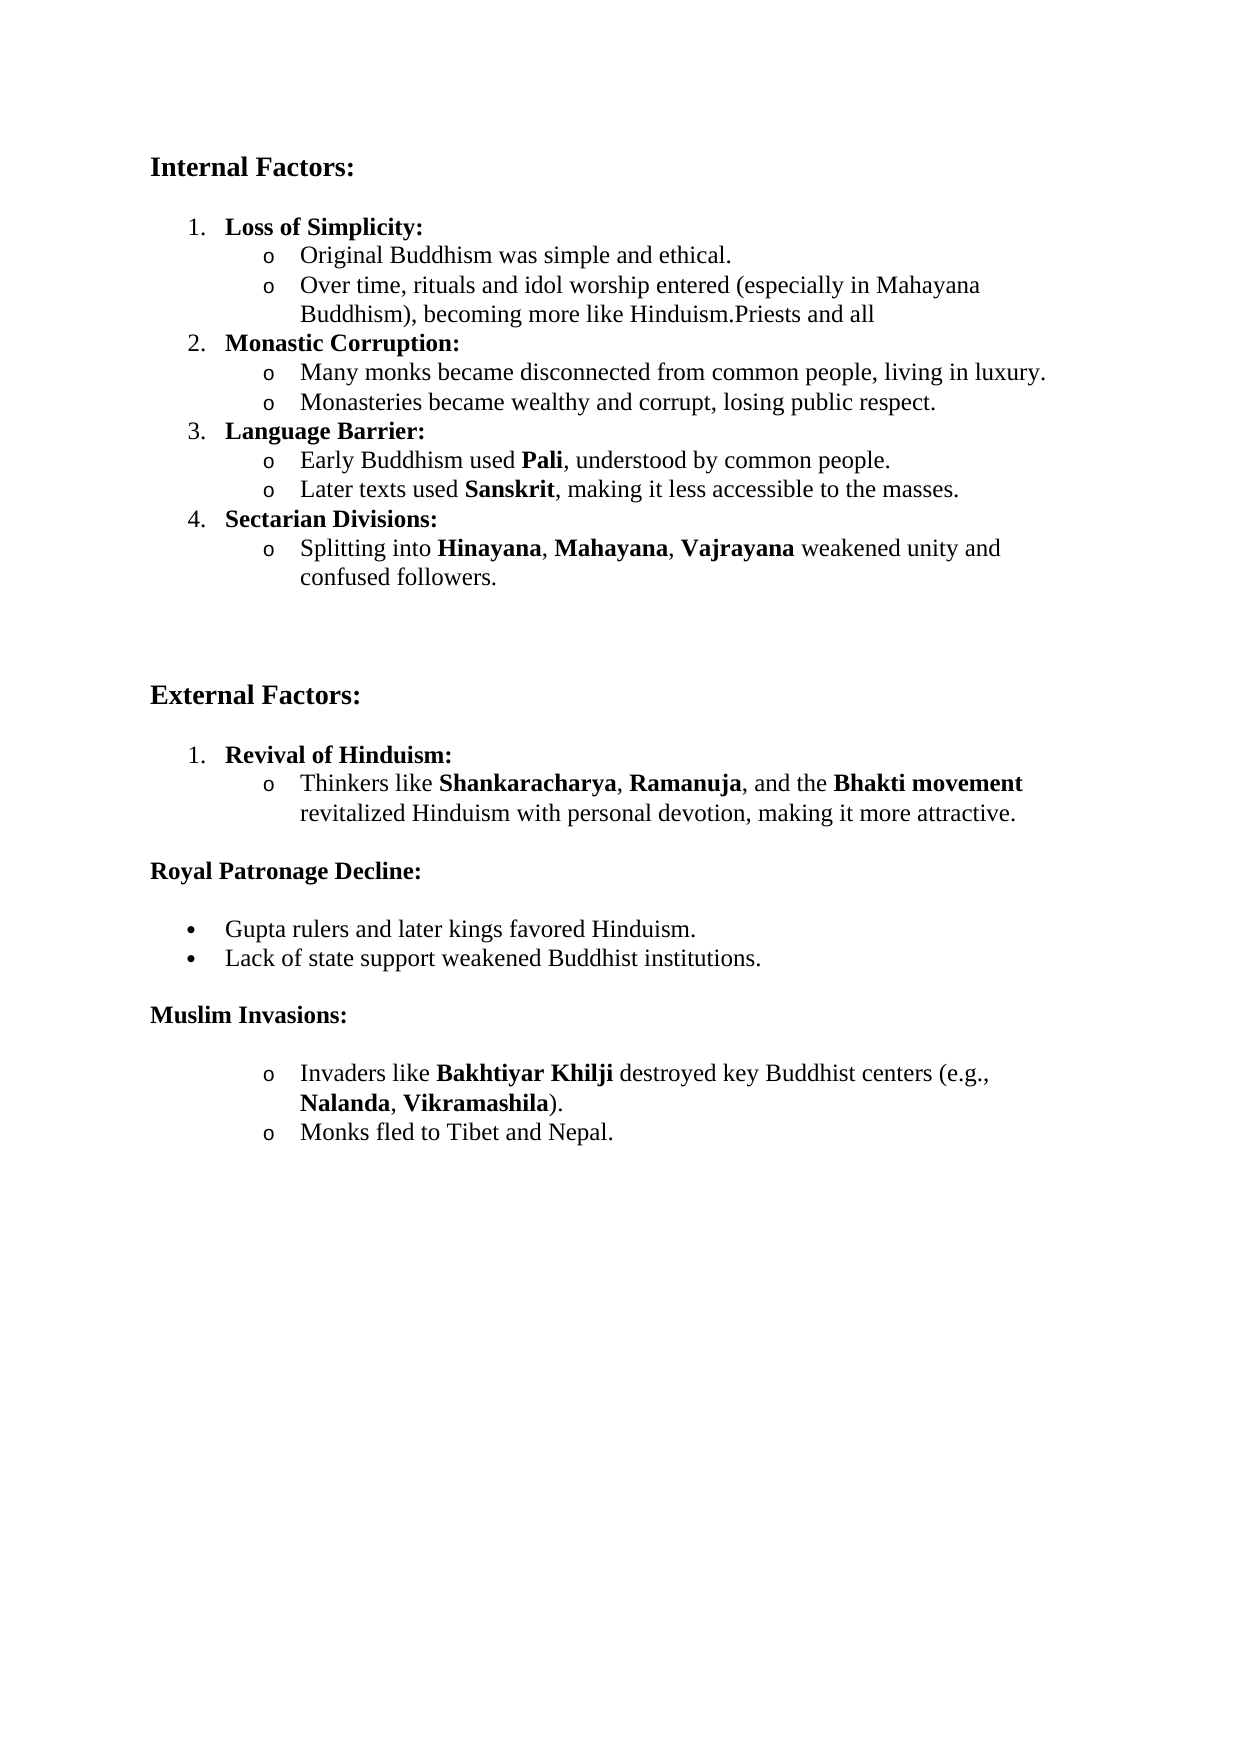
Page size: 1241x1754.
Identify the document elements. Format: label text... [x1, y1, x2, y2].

list Later texts used Sanskrit, making it less accessible to the masses. [262, 474, 1090, 504]
list Original Buddhism was simple and ethical. [262, 240, 1090, 270]
list Sectarian Divisions: [187, 504, 1090, 533]
list Monks fled to Tibet and Nepal. [262, 1117, 1090, 1146]
text Royal Patronage Decline: [150, 856, 1090, 885]
list Many monks became disconnected from common people, living in luxury. [262, 357, 1090, 387]
list Thinkers like Shankaracharya, Ramanuja, and the Bhakti movement revitalized Hinduism with personal devotion, making it more attractive. [262, 768, 1090, 827]
text Muslim Invasions: [150, 1001, 1090, 1029]
list Early Buddhism used Pali, understood by common people. [262, 445, 1090, 474]
list Over time, rituals and idol worship entered (especially in Mahayana Buddhism), becoming more like Hinduism.Priests and all [262, 270, 1090, 328]
list Monastic Corruption: [187, 328, 1090, 357]
list Lack of state support weakened Buddhist institutions. [187, 943, 1090, 971]
list Loss of Simplicity: [187, 212, 1090, 240]
list Monasteries became wealthy and corrupt, losing public respect. [262, 387, 1090, 416]
list Splitting into Hinayana, Mahayana, Vajrayana weakened unity and confused followers. [262, 533, 1090, 591]
list Gupta rulers and later kings favored Hinduism. [187, 914, 1090, 943]
list Revival of Hinduism: [187, 740, 1090, 768]
list Invaders like Bakhtiyar Khilji destroyed key Buddhist centers (e.g., Nalanda, Vikramashila). [262, 1058, 1090, 1117]
text External Factors: [150, 678, 1090, 711]
list Language Barrier: [187, 416, 1090, 445]
text Internal Factors: [150, 150, 1090, 182]
